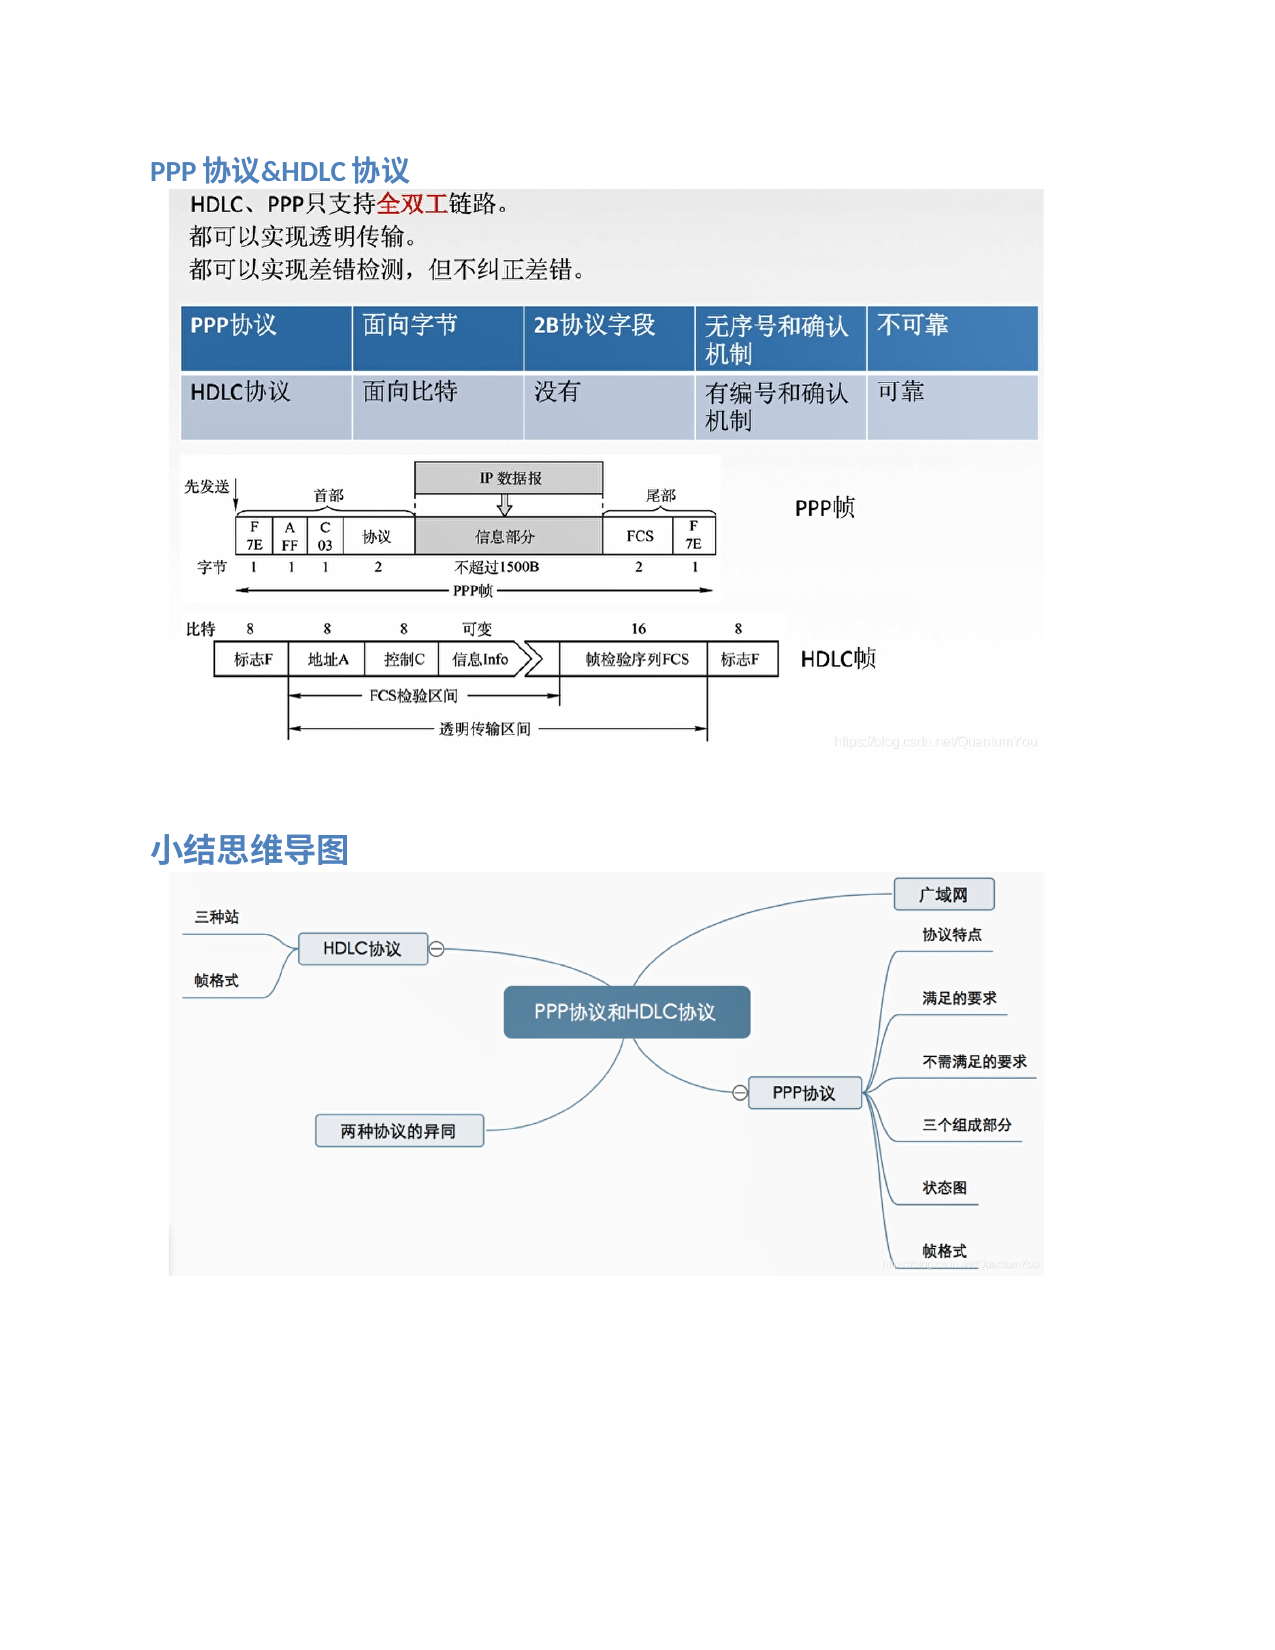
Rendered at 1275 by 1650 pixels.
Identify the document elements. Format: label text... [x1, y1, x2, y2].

picture [168, 189, 1044, 757]
subtitle PPP协议&HDLC协议 [150, 150, 1125, 190]
picture [168, 872, 1044, 1276]
subtitle 小结思维导图 [150, 827, 1125, 872]
